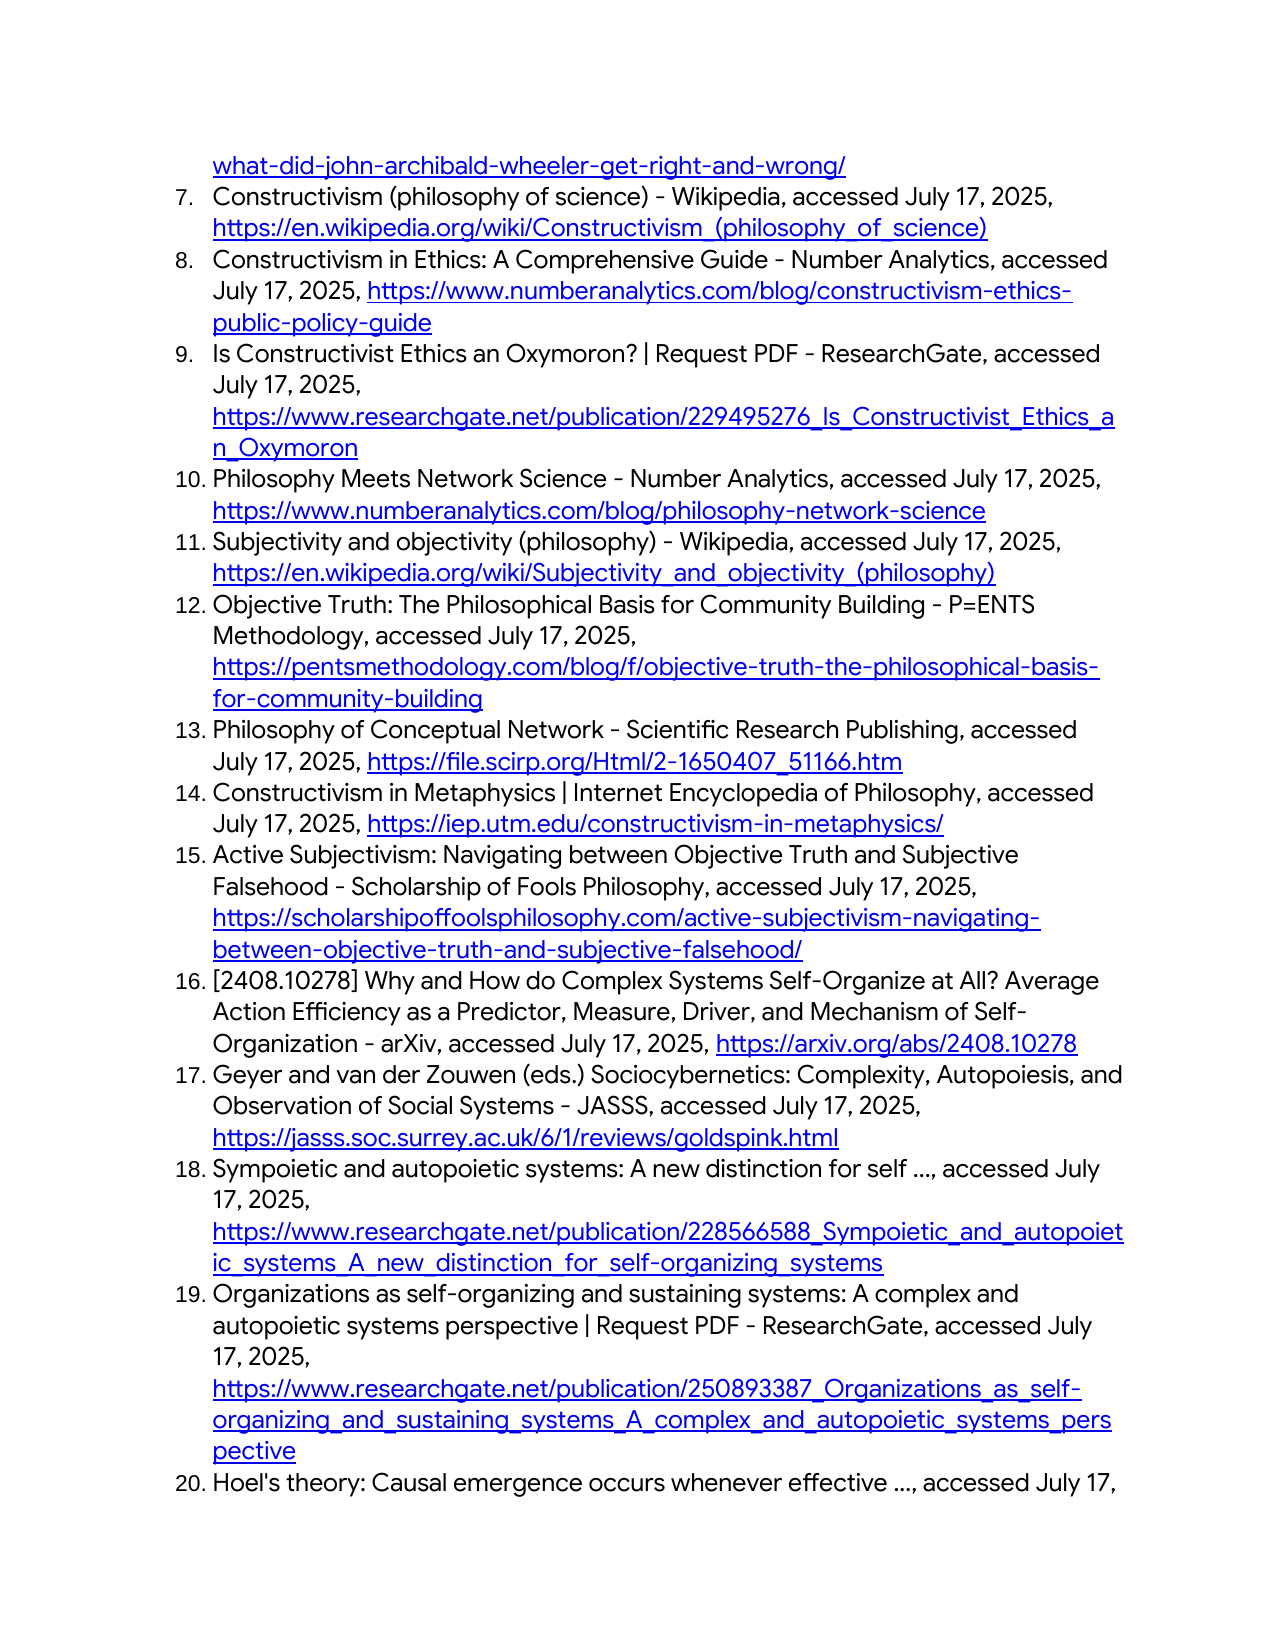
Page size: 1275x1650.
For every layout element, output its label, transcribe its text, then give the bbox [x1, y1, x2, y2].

list Is Constructivist Ethics an Oxymoron? | Request PDF - ResearchGate, accessed July 17, 2025, https://www.researchgate.net/publication/229495276_Is_Constructivist_Ethics_an_Oxymoron [175, 338, 1125, 463]
list Constructivism in Ethics: A Comprehensive Guide - Number Analytics, accessed July 17, 2025, https://www.numberanalytics.com/blog/constructivism-ethics-public-policy-guide [175, 244, 1125, 338]
list Constructivism in Metaphysics | Internet Encyclopedia of Philosophy, accessed July 17, 2025, https://iep.utm.edu/constructivism-in-metaphysics/ [175, 777, 1125, 840]
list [175, 1467, 1125, 1498]
list Active Subjectivism: Navigating between Objective Truth and Subjective Falsehood - Scholarship of Fools Philosophy, accessed July 17, 2025, https://scholarshipoffoolsphilosophy.com/active-subjectivism-navigating-between-objective-truth-and-subjective-falsehood/ [175, 840, 1125, 965]
list Subjectivity and objectivity (philosophy) - Wikipedia, accessed July 17, 2025, https://en.wikipedia.org/wiki/Subjectivity_and_objectivity_(philosophy) [175, 526, 1125, 589]
list Constructivism (philosophy of science) - Wikipedia, accessed July 17, 2025, https://en.wikipedia.org/wiki/Constructivism_(philosophy_of_science) [175, 181, 1125, 244]
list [175, 150, 1125, 181]
list Geyer and van der Zouwen (eds.) Sociocybernetics: Complexity, Autopoiesis, and Observation of Social Systems - JASSS, accessed July 17, 2025, https://jasss.soc.surrey.ac.uk/6/1/reviews/goldspink.html [175, 1059, 1125, 1153]
list Philosophy Meets Network Science - Number Analytics, accessed July 17, 2025, https://www.numberanalytics.com/blog/philosophy-network-science [175, 463, 1125, 526]
list Organizations as self-organizing and sustaining systems: A complex and autopoietic systems perspective | Request PDF - ResearchGate, accessed July 17, 2025, https://www.researchgate.net/publication/250893387_Organizations_as_self-organizing_and_sustaining_systems_A_complex_and_autopoietic_systems_perspective [175, 1279, 1125, 1467]
list [2408.10278] Why and How do Complex Systems Self-Organize at All? Average Action Efficiency as a Predictor, Measure, Driver, and Mechanism of Self-Organization - arXiv, accessed July 17, 2025, https://arxiv.org/abs/2408.10278 [175, 965, 1125, 1059]
list Objective Truth: The Philosophical Basis for Community Building - P=ENTS Methodology, accessed July 17, 2025, https://pentsmethodology.com/blog/f/objective-truth-the-philosophical-basis-for-community-building [175, 589, 1125, 714]
list Philosophy of Conceptual Network - Scientific Research Publishing, accessed July 17, 2025, https://file.scirp.org/Html/2-1650407_51166.htm [175, 714, 1125, 777]
list Sympoietic and autopoietic systems: A new distinction for self ..., accessed July 17, 2025, https://www.researchgate.net/publication/228566588_Sympoietic_and_autopoietic_systems_A_new_distinction_for_self-organizing_systems [175, 1153, 1125, 1279]
